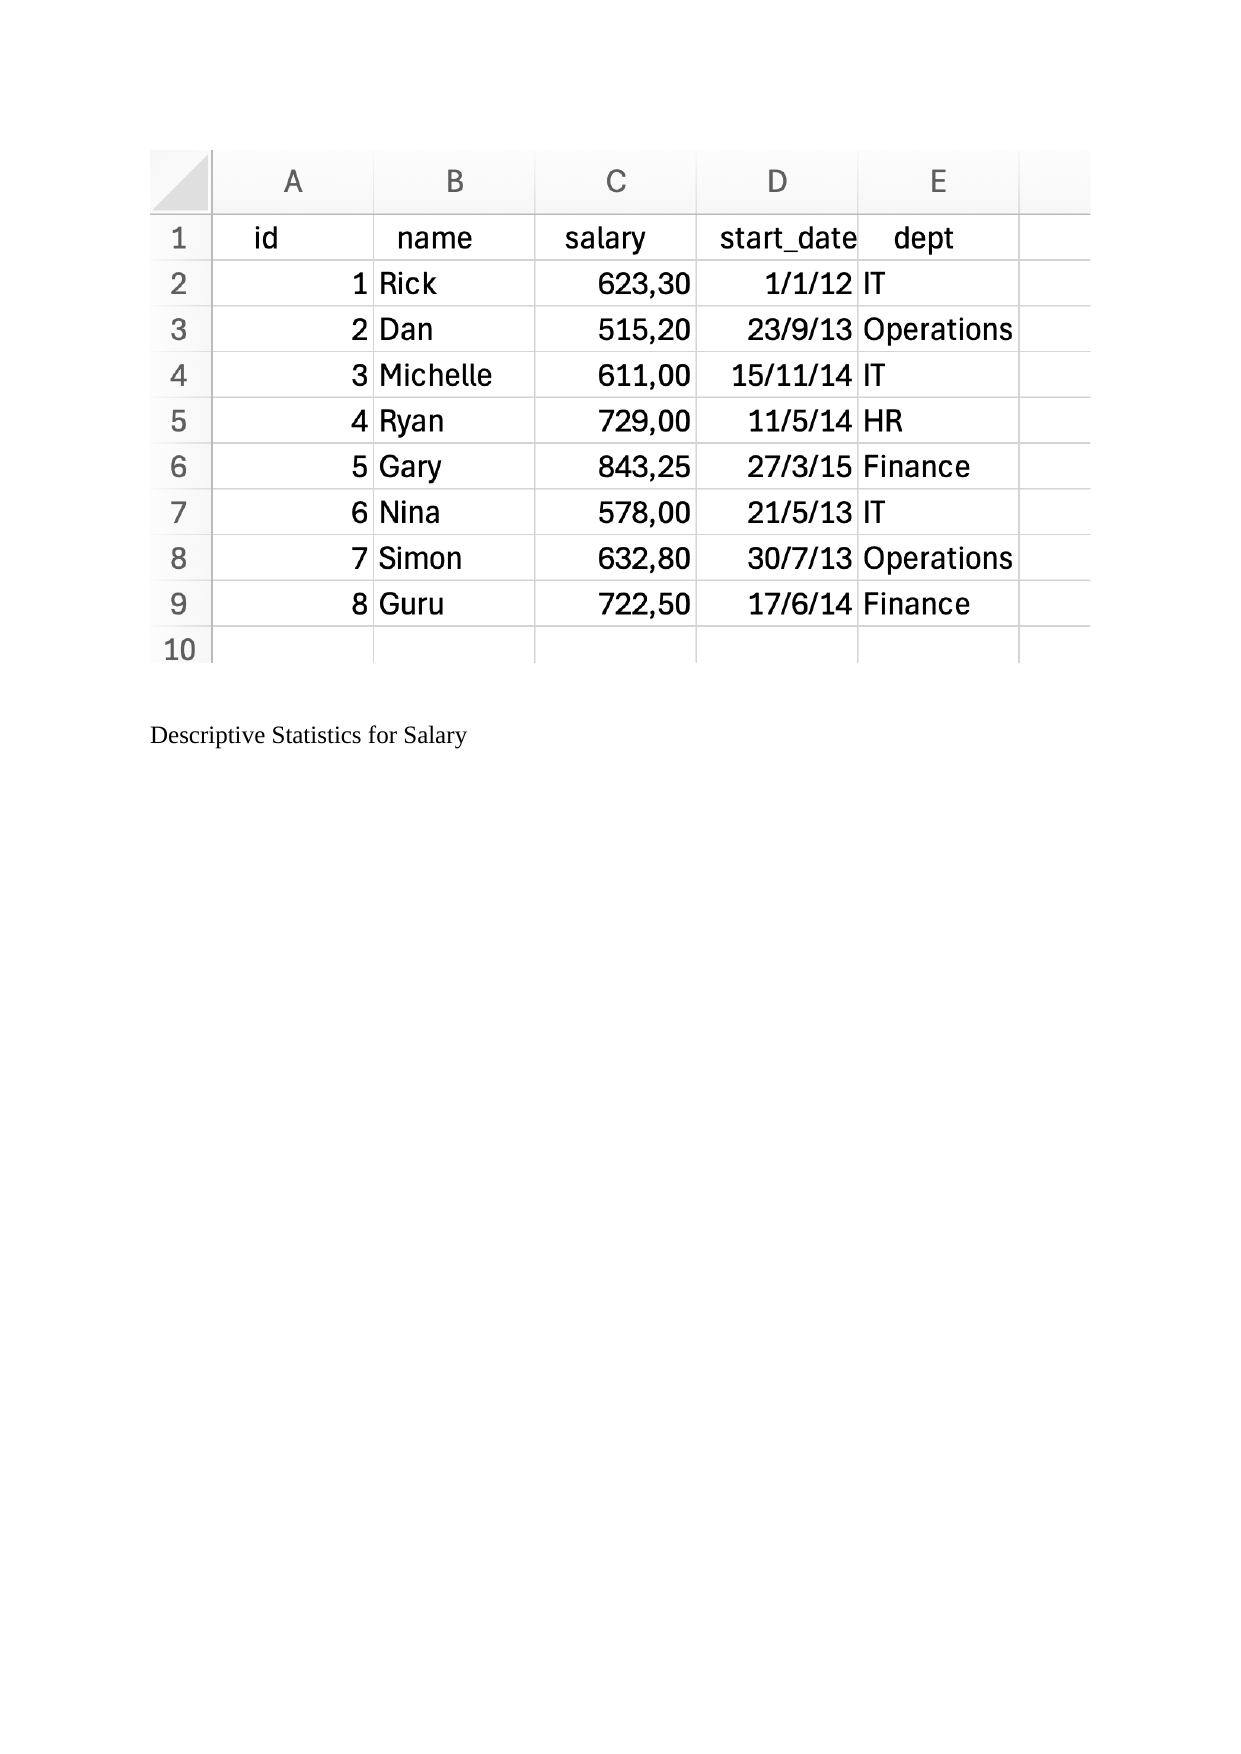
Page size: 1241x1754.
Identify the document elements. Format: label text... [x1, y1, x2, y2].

text Descriptive Statistics for Salary [150, 720, 1090, 749]
picture [150, 150, 1091, 663]
